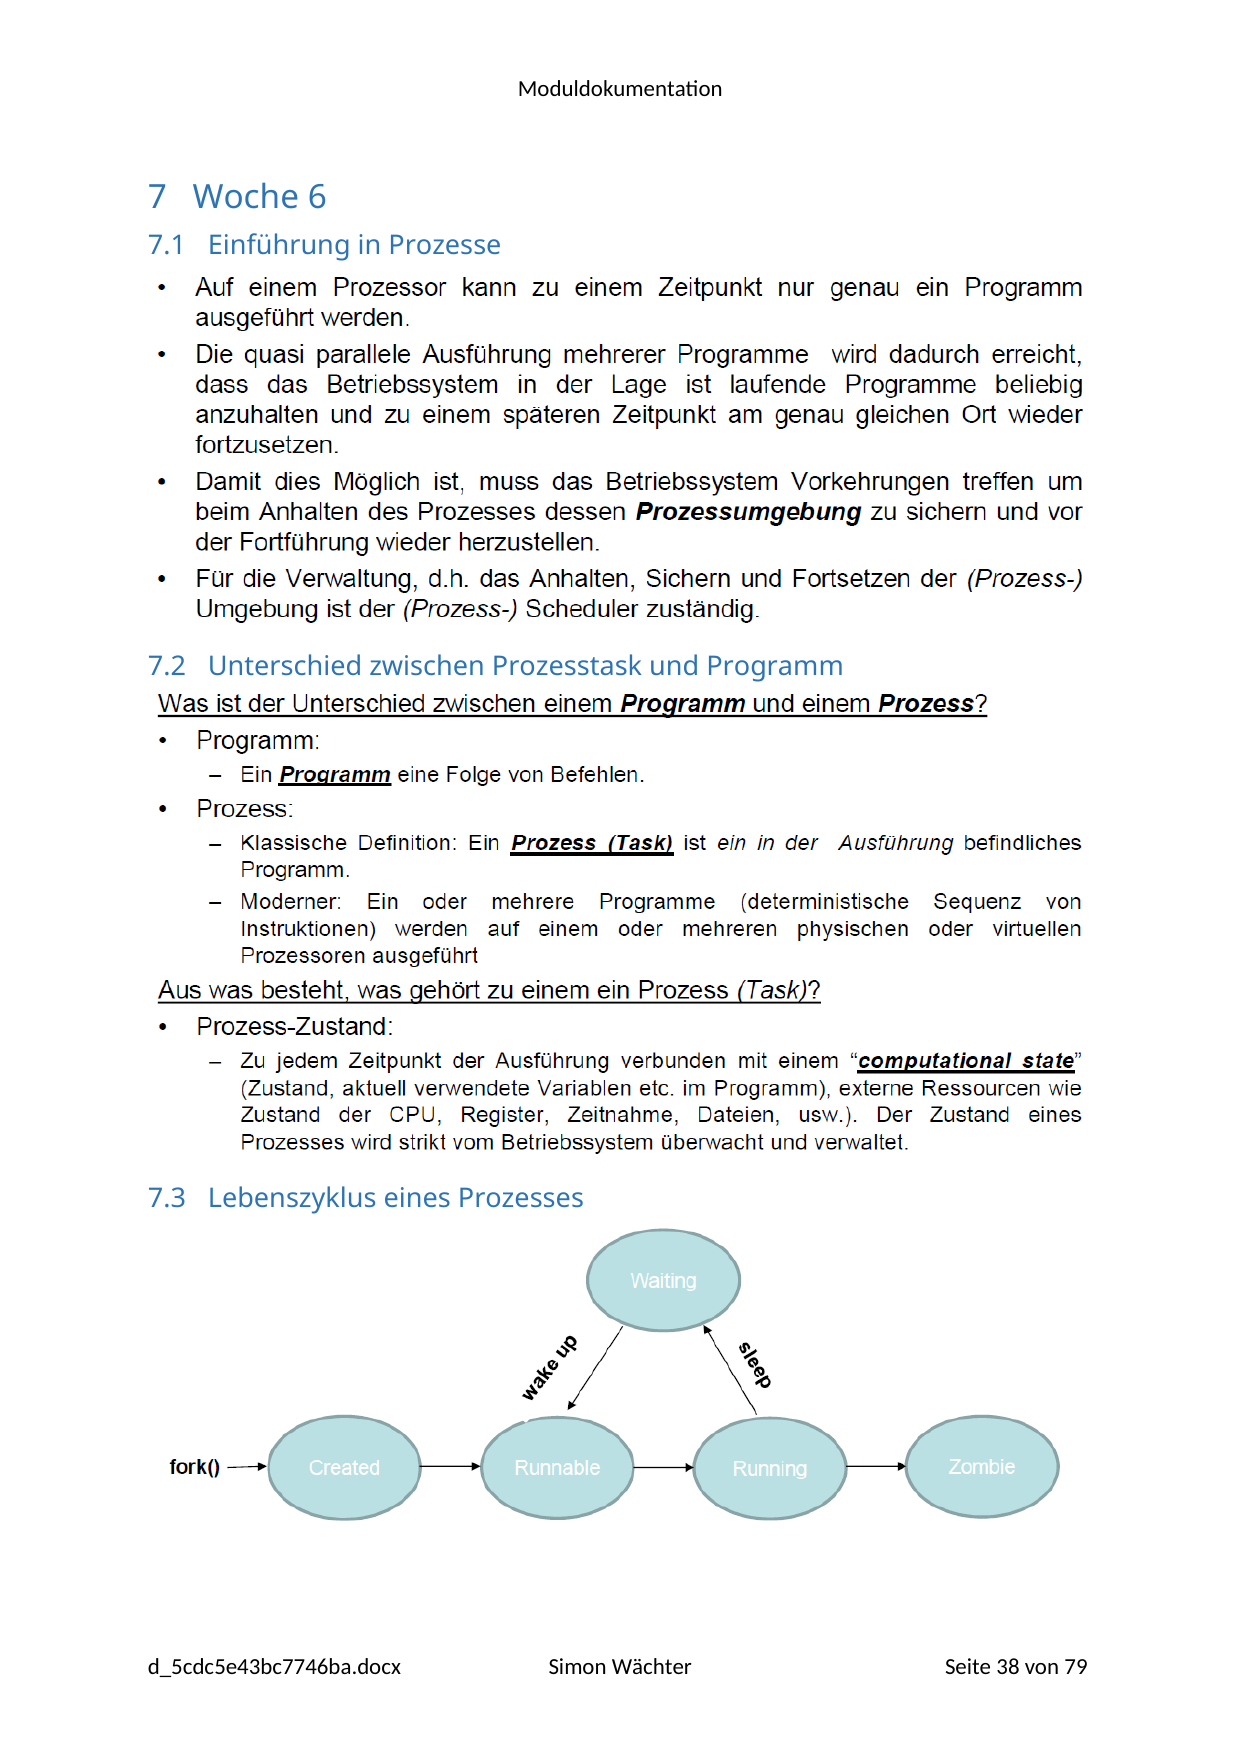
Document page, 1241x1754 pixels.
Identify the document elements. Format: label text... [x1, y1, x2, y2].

subtitle Einführung in Prozesse [148, 226, 1093, 263]
picture [147, 1218, 1093, 1535]
picture [147, 265, 1093, 628]
picture [147, 686, 1093, 1160]
subtitle Lebenszyklus eines Prozesses [148, 1178, 1093, 1215]
subtitle Woche 6 [148, 173, 1093, 218]
subtitle Unterschied zwischen Prozesstask und Programm [148, 647, 1093, 683]
